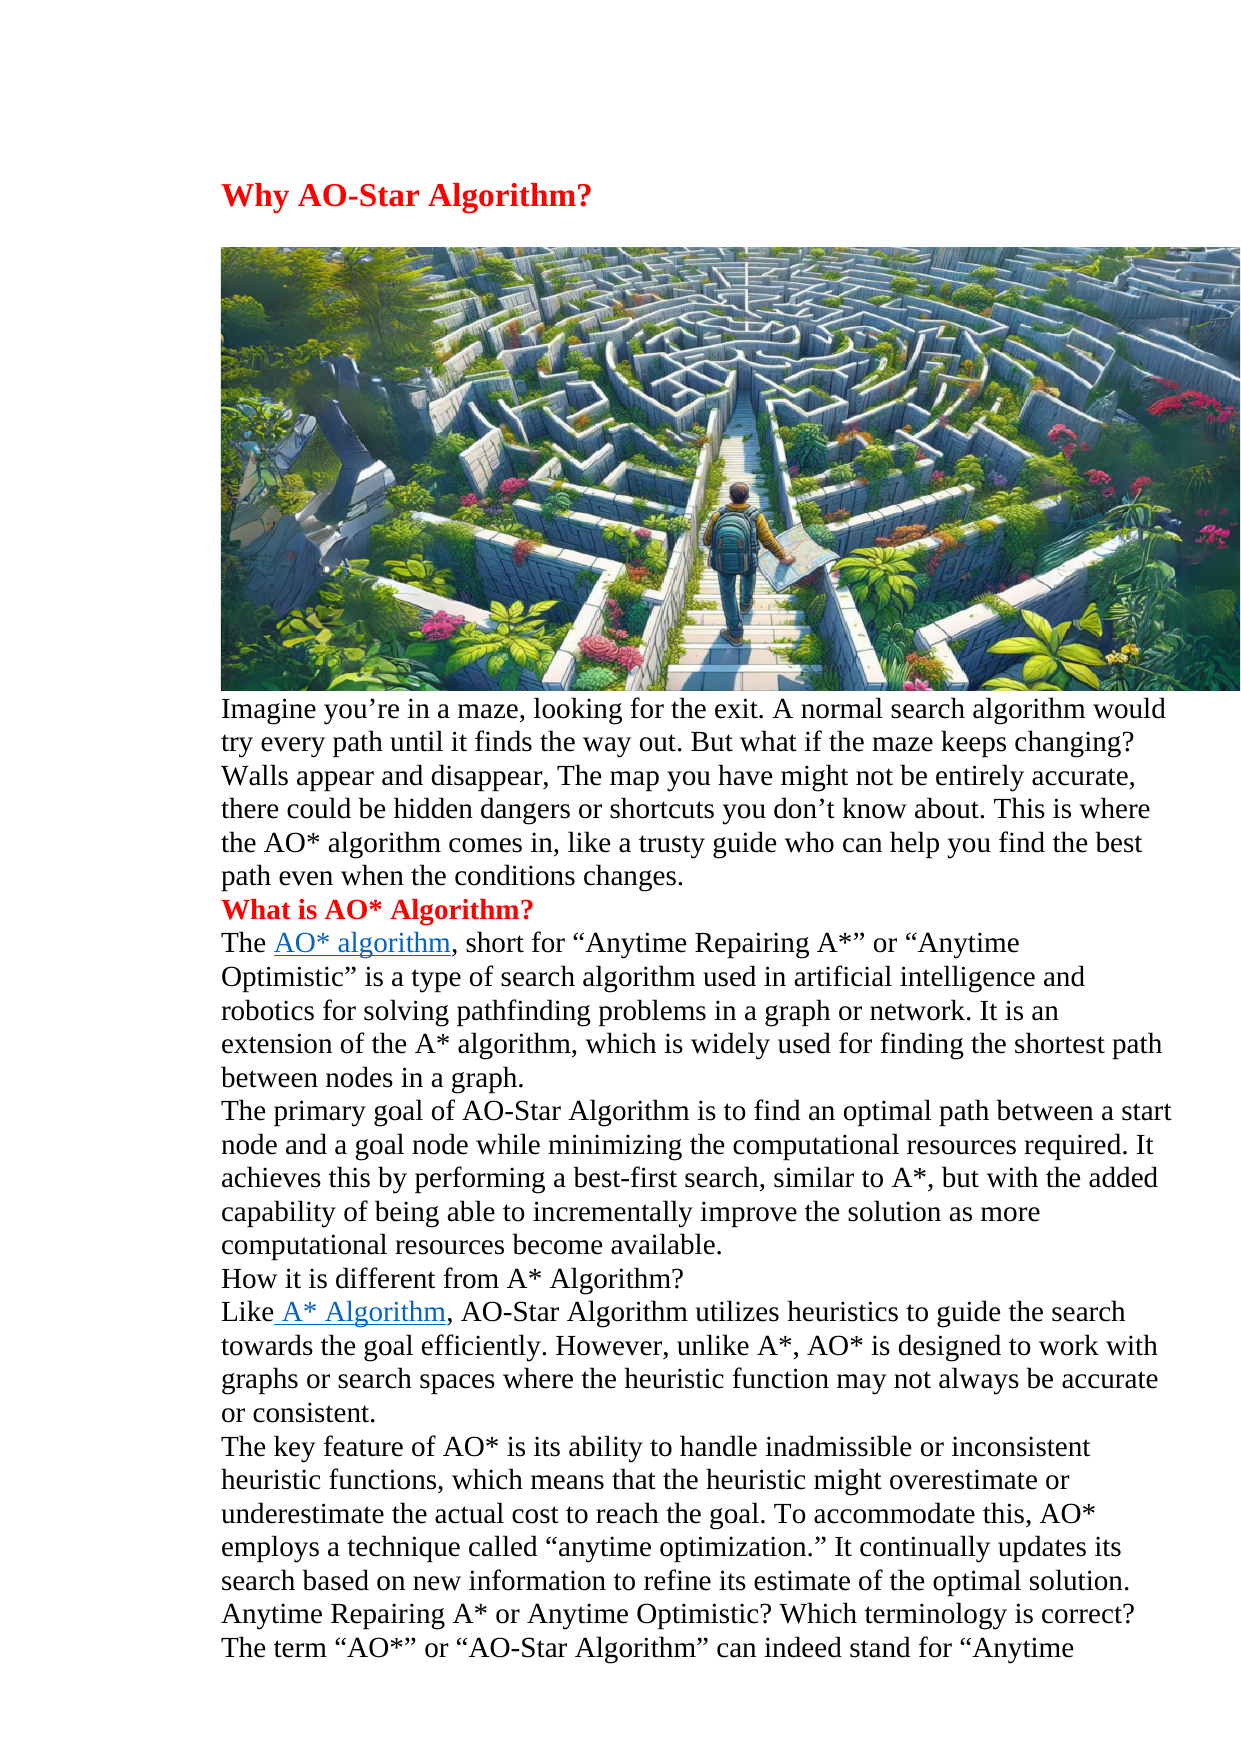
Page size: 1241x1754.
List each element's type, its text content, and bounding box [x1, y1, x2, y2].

text What is AO* Algorithm? [221, 892, 1178, 926]
text The AO* algorithm, short for “Anytime Repairing A*” or “Anytime Optimistic” is a type of search algorithm used in artificial intelligence and robotics for solving pathfinding problems in a graph or network. It is an extension of the A* algorithm, which is widely used for finding the shortest path between nodes in a graph. [221, 926, 1178, 1093]
text How it is different from A* Algorithm? [221, 1261, 1178, 1294]
picture [220, 247, 1241, 691]
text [221, 1630, 1178, 1663]
text The primary goal of AO-Star Algorithm is to find an optimal path between a start node and a goal node while minimizing the computational resources required. It achieves this by performing a best-first search, similar to A*, but with the added capability of being able to incrementally improve the solution as more computational resources become available. [221, 1093, 1178, 1261]
text Like A* Algorithm, AO-Star Algorithm utilizes heuristics to guide the search towards the goal efficiently. However, unlike A*, AO* is designed to work with graphs or search spaces where the heuristic function may not always be accurate or consistent. [221, 1294, 1178, 1429]
text Why AO-Star Algorithm? [221, 175, 1178, 213]
text Anytime Repairing A* or Anytime Optimistic? Which terminology is correct? [221, 1596, 1178, 1630]
text Imagine you’re in a maze, looking for the exit. A normal search algorithm would try every path until it finds the way out. But what if the maze keeps changing? Walls appear and disappear, The map you have might not be entirely accurate, there could be hidden dangers or shortcuts you don’t know about. This is where the AO* algorithm comes in, like a trusty guide who can help you find the best path even when the conditions changes. [221, 691, 1178, 892]
text The key feature of AO* is its ability to handle inadmissible or inconsistent heuristic functions, which means that the heuristic might overestimate or underestimate the actual cost to reach the goal. To accommodate this, AO* employs a technique called “anytime optimization.” It continually updates its search based on new information to refine its estimate of the optimal solution. [221, 1429, 1178, 1596]
